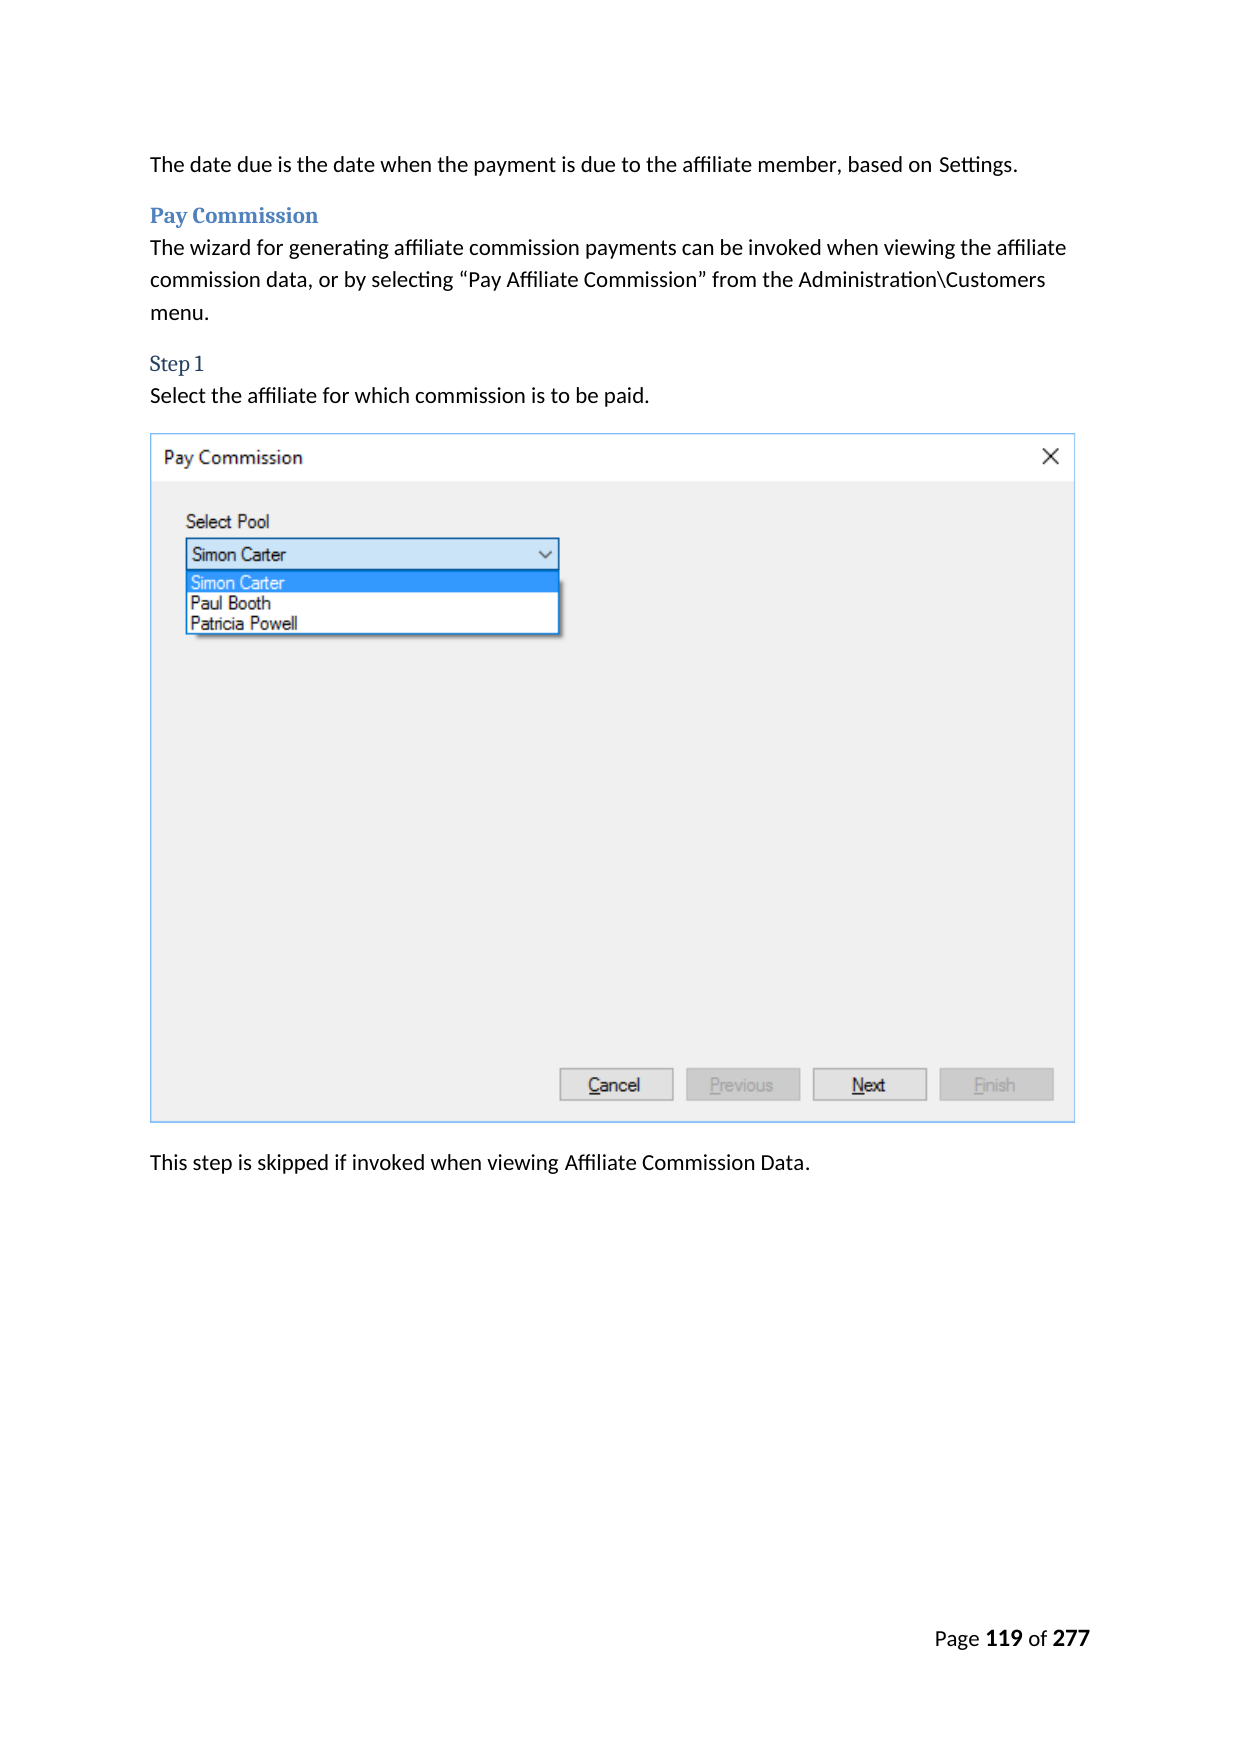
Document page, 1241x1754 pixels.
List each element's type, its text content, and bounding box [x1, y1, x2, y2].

text The date due is the date when the payment is due to the affiliate member, based on Settings. [150, 150, 1090, 178]
subtitle Pay Commission [150, 203, 1090, 229]
subtitle Step 1 [150, 351, 1090, 377]
text The wizard for generating affiliate commission payments can be invoked when viewing the affiliate commission data, or by selecting “Pay Affiliate Commission” from the Administration\Customers menu. [150, 233, 1090, 326]
text Select the affiliate for which commission is to be paid. [150, 381, 1090, 409]
picture [150, 433, 1075, 1123]
text This step is skipped if invoked when viewing Affiliate Commission Data. [150, 1148, 1090, 1176]
